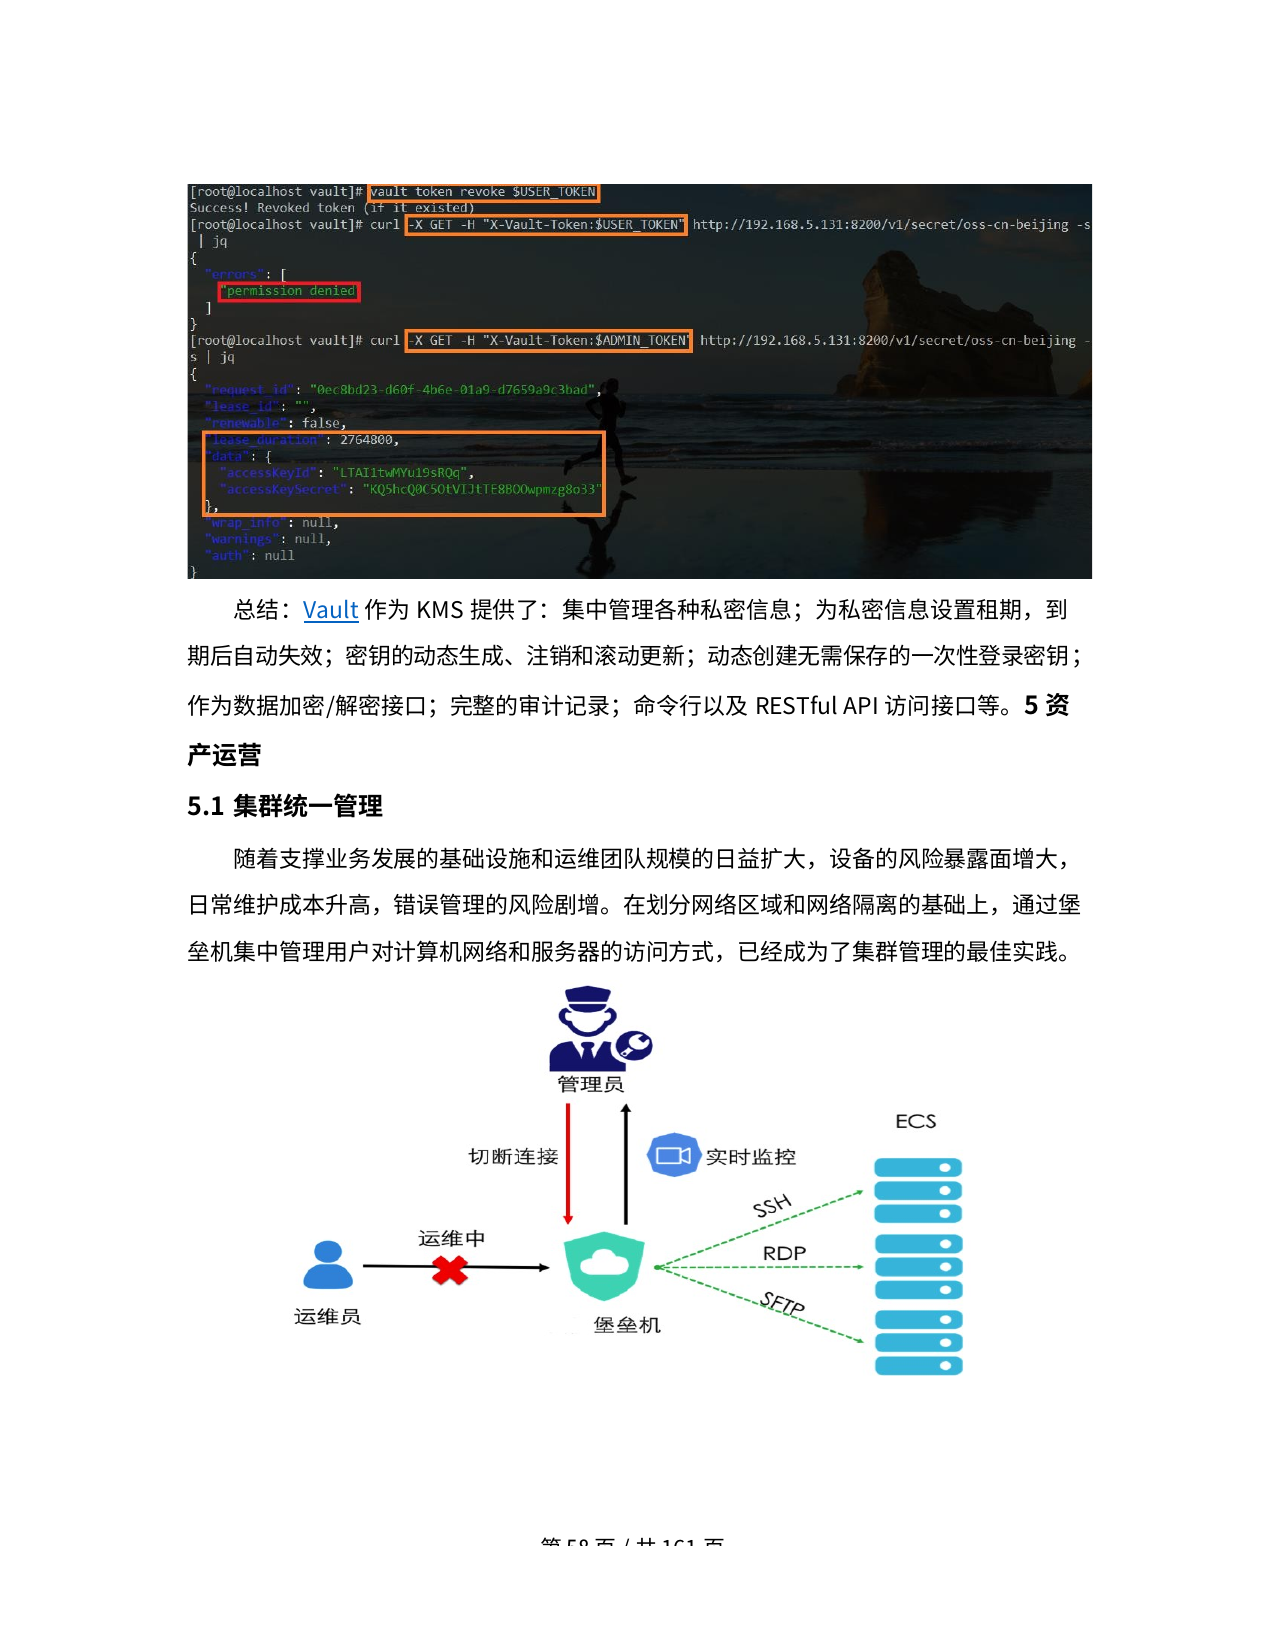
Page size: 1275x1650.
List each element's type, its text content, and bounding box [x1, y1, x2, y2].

text 总结：Vault 作为 KMS 提供了：集中管理各种私密信息；为私密信息设置租期，到期后自动失效；密钥的动态生成、注销和滚动更新；动态创建无需保存的一次性登录密钥；作为数据加密/解密接口；完整的审计记录；命令行以及 RESTful API 访问接口等。5 资产运营 [187, 592, 1071, 771]
picture [253, 980, 1010, 1380]
subtitle 集群统一管理 [187, 786, 1110, 822]
text 随着支撑业务发展的基础设施和运维团队规模的日益扩大，设备的风险暴露面增大， 日常维护成本升高，错误管理的风险剧增。在划分网络区域和网络隔离的基础上，通过堡垒机集中管理用户对计算机网络和服务器的访问方式，已经成为了集群管理的最佳实践。 [187, 841, 1082, 967]
picture [187, 184, 1093, 579]
